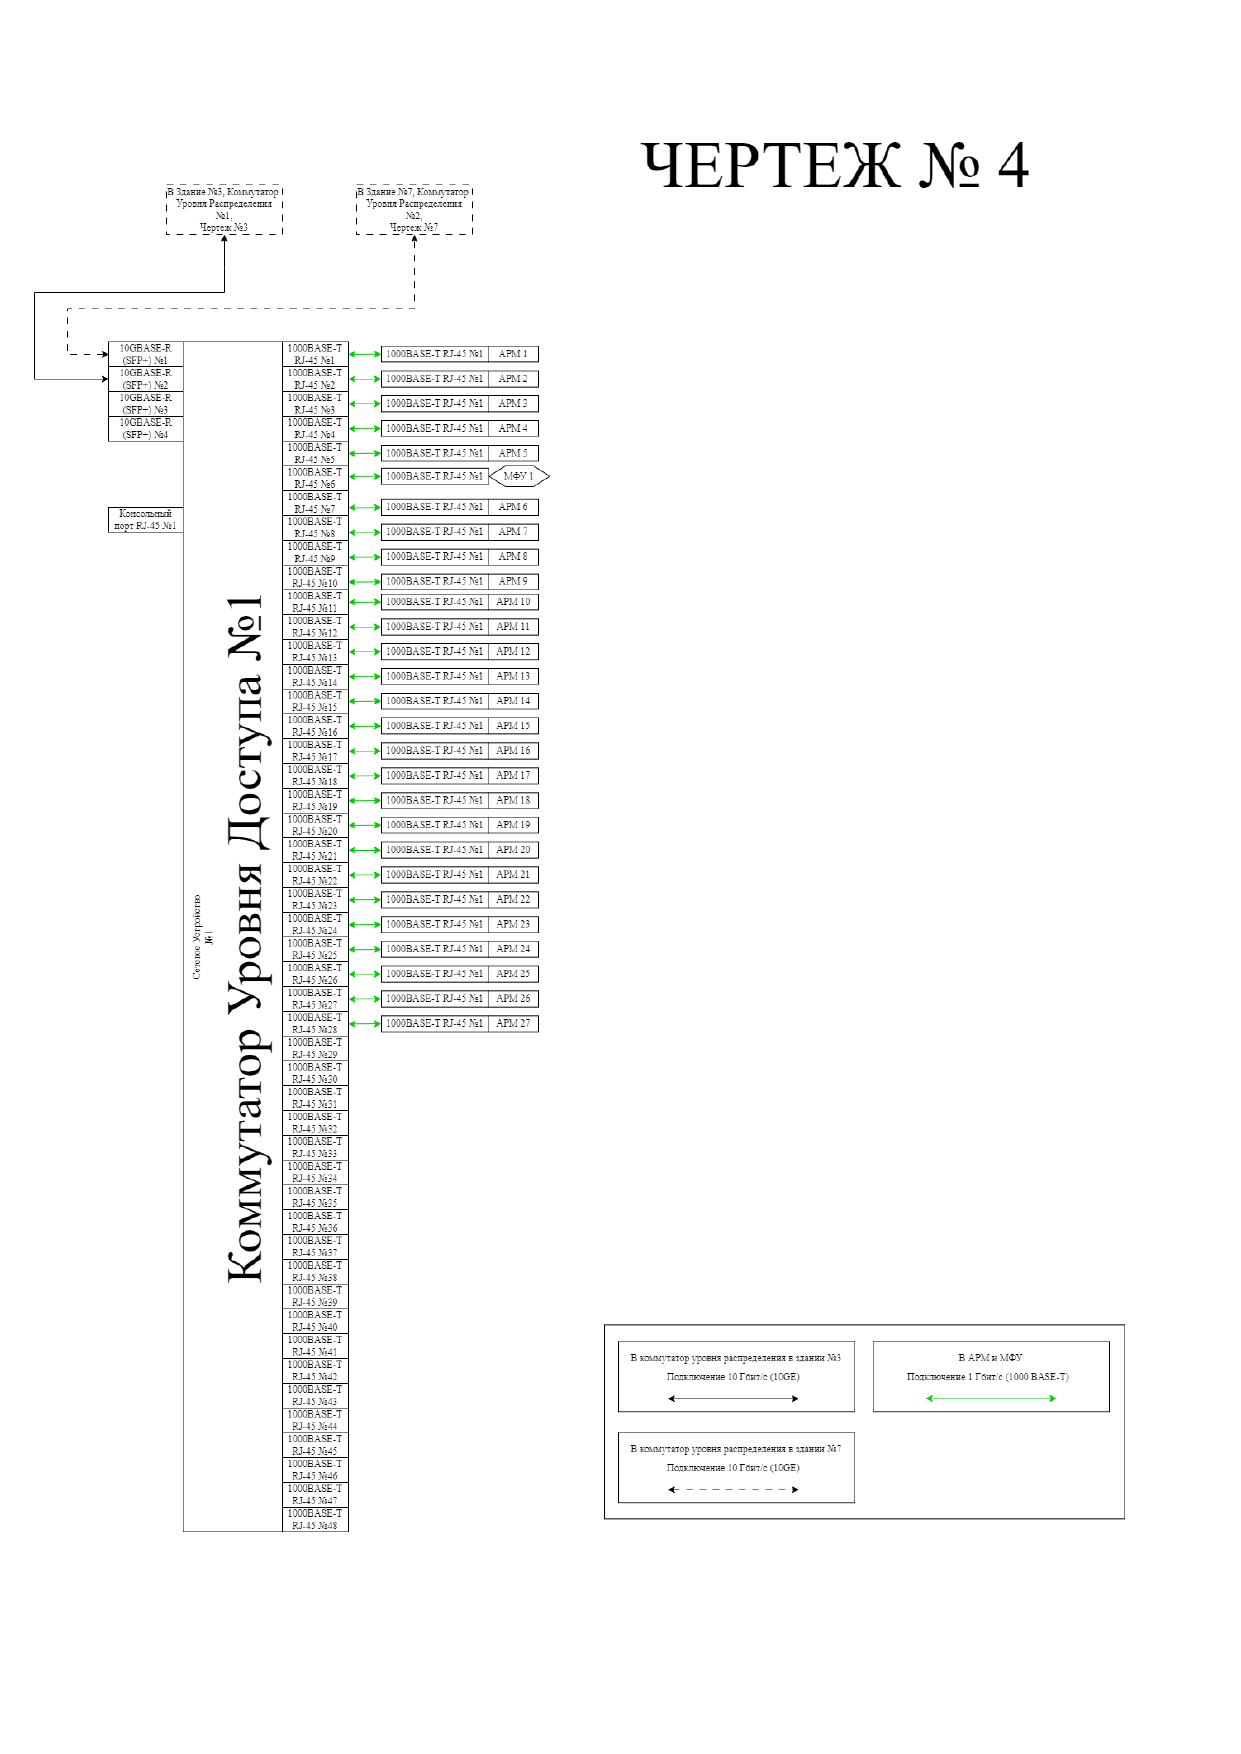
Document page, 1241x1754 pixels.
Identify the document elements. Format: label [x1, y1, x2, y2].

picture [27, 118, 1125, 1532]
